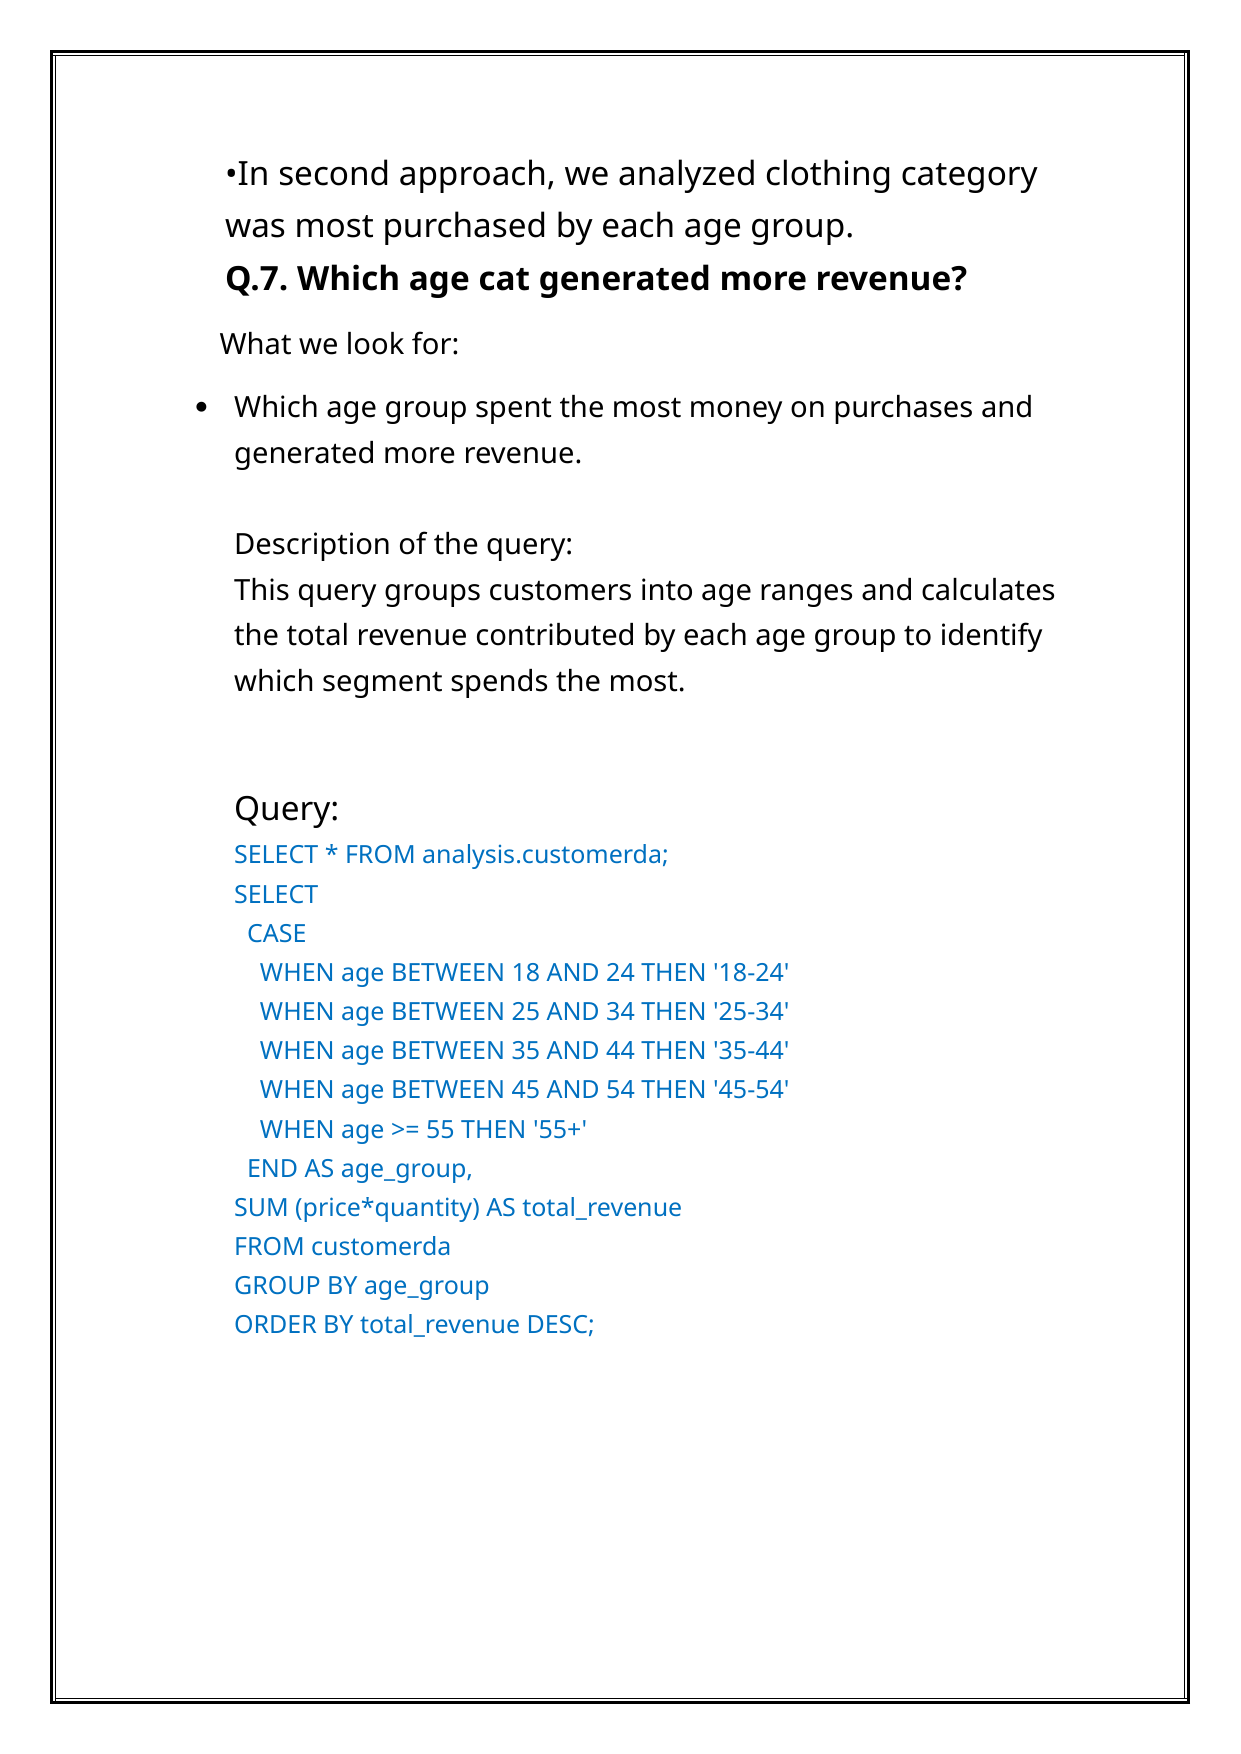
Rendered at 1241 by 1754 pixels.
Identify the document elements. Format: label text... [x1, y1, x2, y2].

list GROUP BY age_group [234, 1268, 1090, 1302]
text What we look for: [150, 323, 1090, 363]
list WHEN age BETWEEN 25 AND 34 THEN '25-34' [234, 994, 1090, 1028]
list SUM (price*quantity) AS total_revenue [234, 1189, 1090, 1224]
list •In second approach, we analyzed clothing category was most purchased by each age group. [225, 150, 1090, 248]
list WHEN age BETWEEN 35 AND 44 THEN '35-44' [234, 1033, 1090, 1067]
list Q.7. Which age cat generated more revenue? [225, 254, 1090, 300]
list This query groups customers into age ranges and calculates the total revenue contributed by each age group to identify which segment spends the most. [234, 569, 1090, 735]
list CASE [234, 915, 1090, 949]
list Which age group spent the most money on purchases and generated more revenue. [196, 386, 1090, 472]
list FROM customerda [234, 1229, 1090, 1263]
list Description of the query: [234, 523, 1090, 563]
list WHEN age >= 55 THEN '55+' [234, 1111, 1090, 1145]
list WHEN age BETWEEN 18 AND 24 THEN '18-24' [234, 954, 1090, 989]
list SELECT * FROM analysis.customerda; [234, 837, 1090, 871]
list Query: [234, 785, 1090, 830]
list END AS age_group, [234, 1150, 1090, 1184]
list WHEN age BETWEEN 45 AND 54 THEN '45-54' [234, 1072, 1090, 1106]
list ORDER BY total_revenue DESC; [234, 1307, 1090, 1341]
list SELECT [234, 876, 1090, 910]
